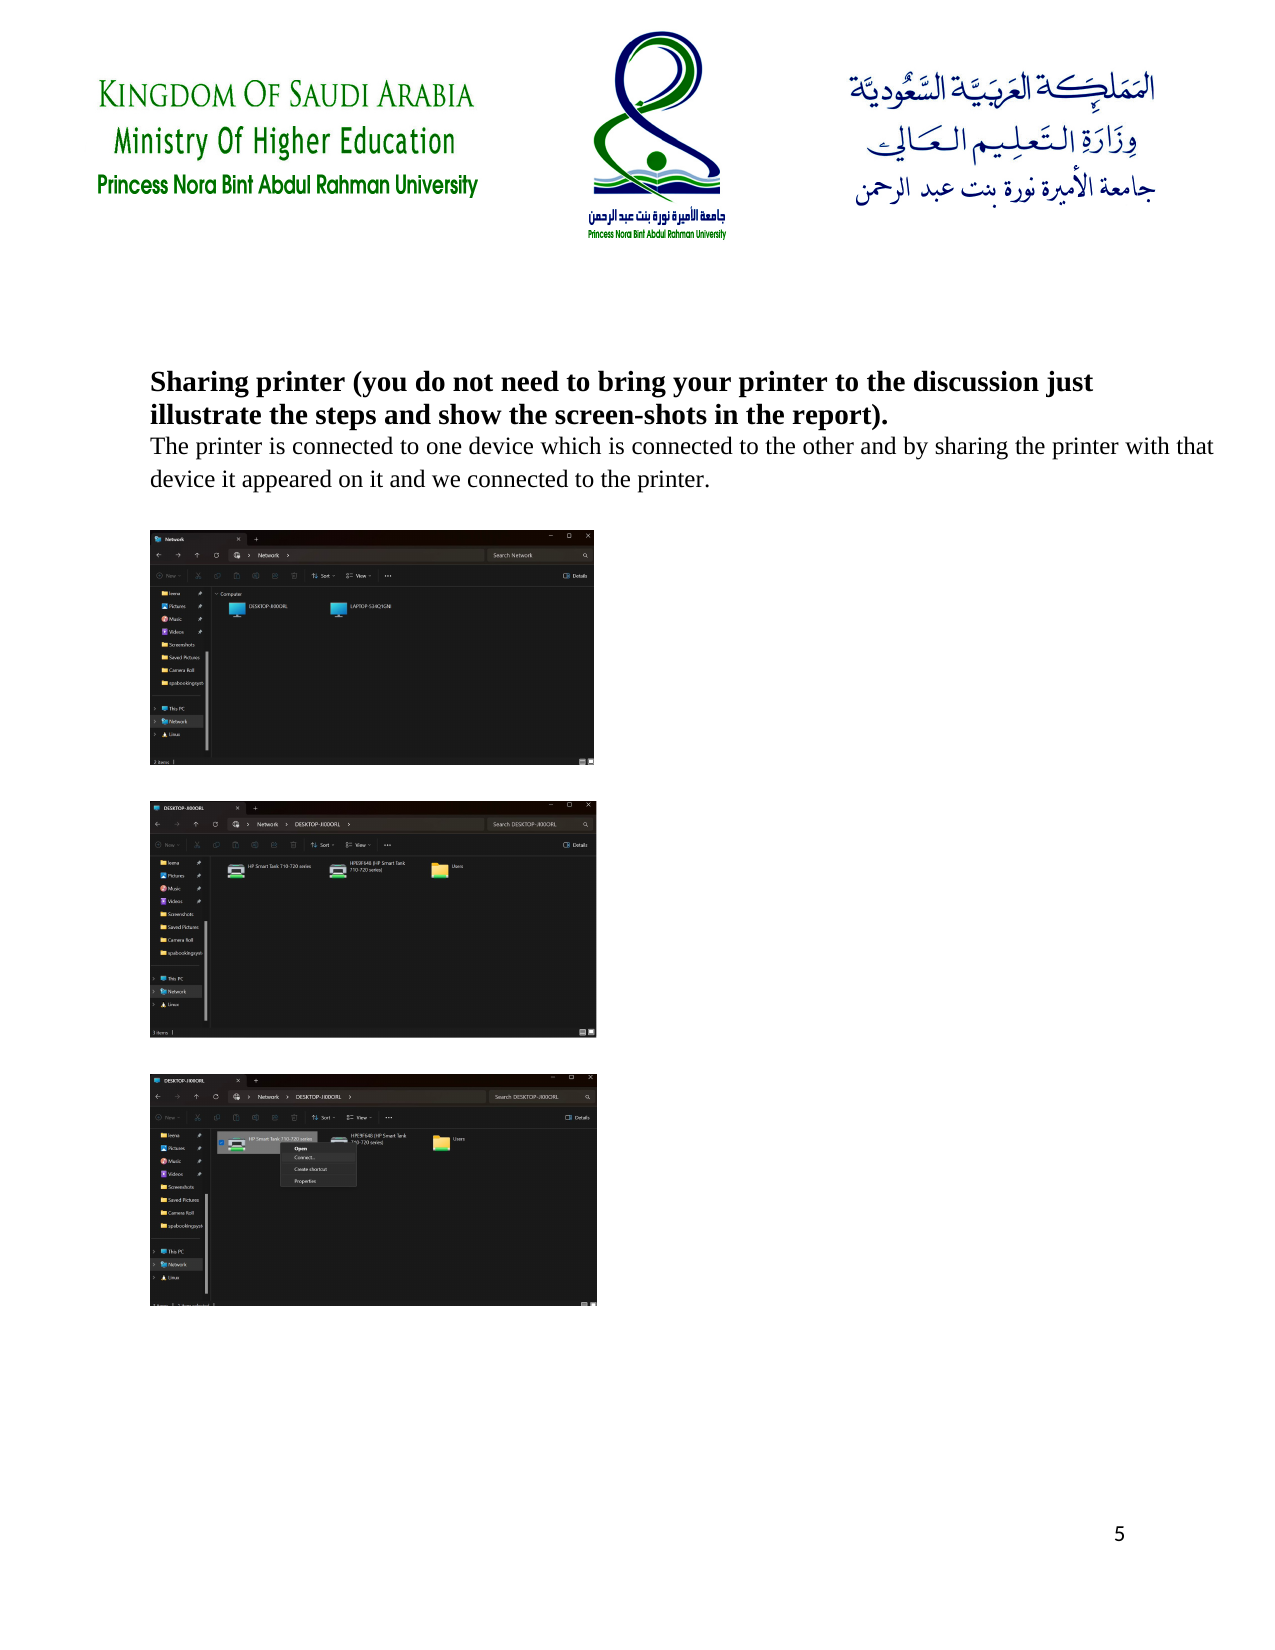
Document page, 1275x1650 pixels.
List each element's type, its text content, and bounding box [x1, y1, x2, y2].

text The printer is connected to one device which is connected to the other and by sharing the printer with that device it appeared on it and we connected to the printer. [150, 431, 1216, 493]
picture [150, 1074, 597, 1306]
picture [150, 530, 594, 765]
subtitle Sharing printer (you do not need to bring your printer to the discussion just illustrate the steps and show the screen-shots in the report). [150, 364, 1125, 431]
picture [150, 801, 597, 1038]
picture [82, 21, 1175, 256]
